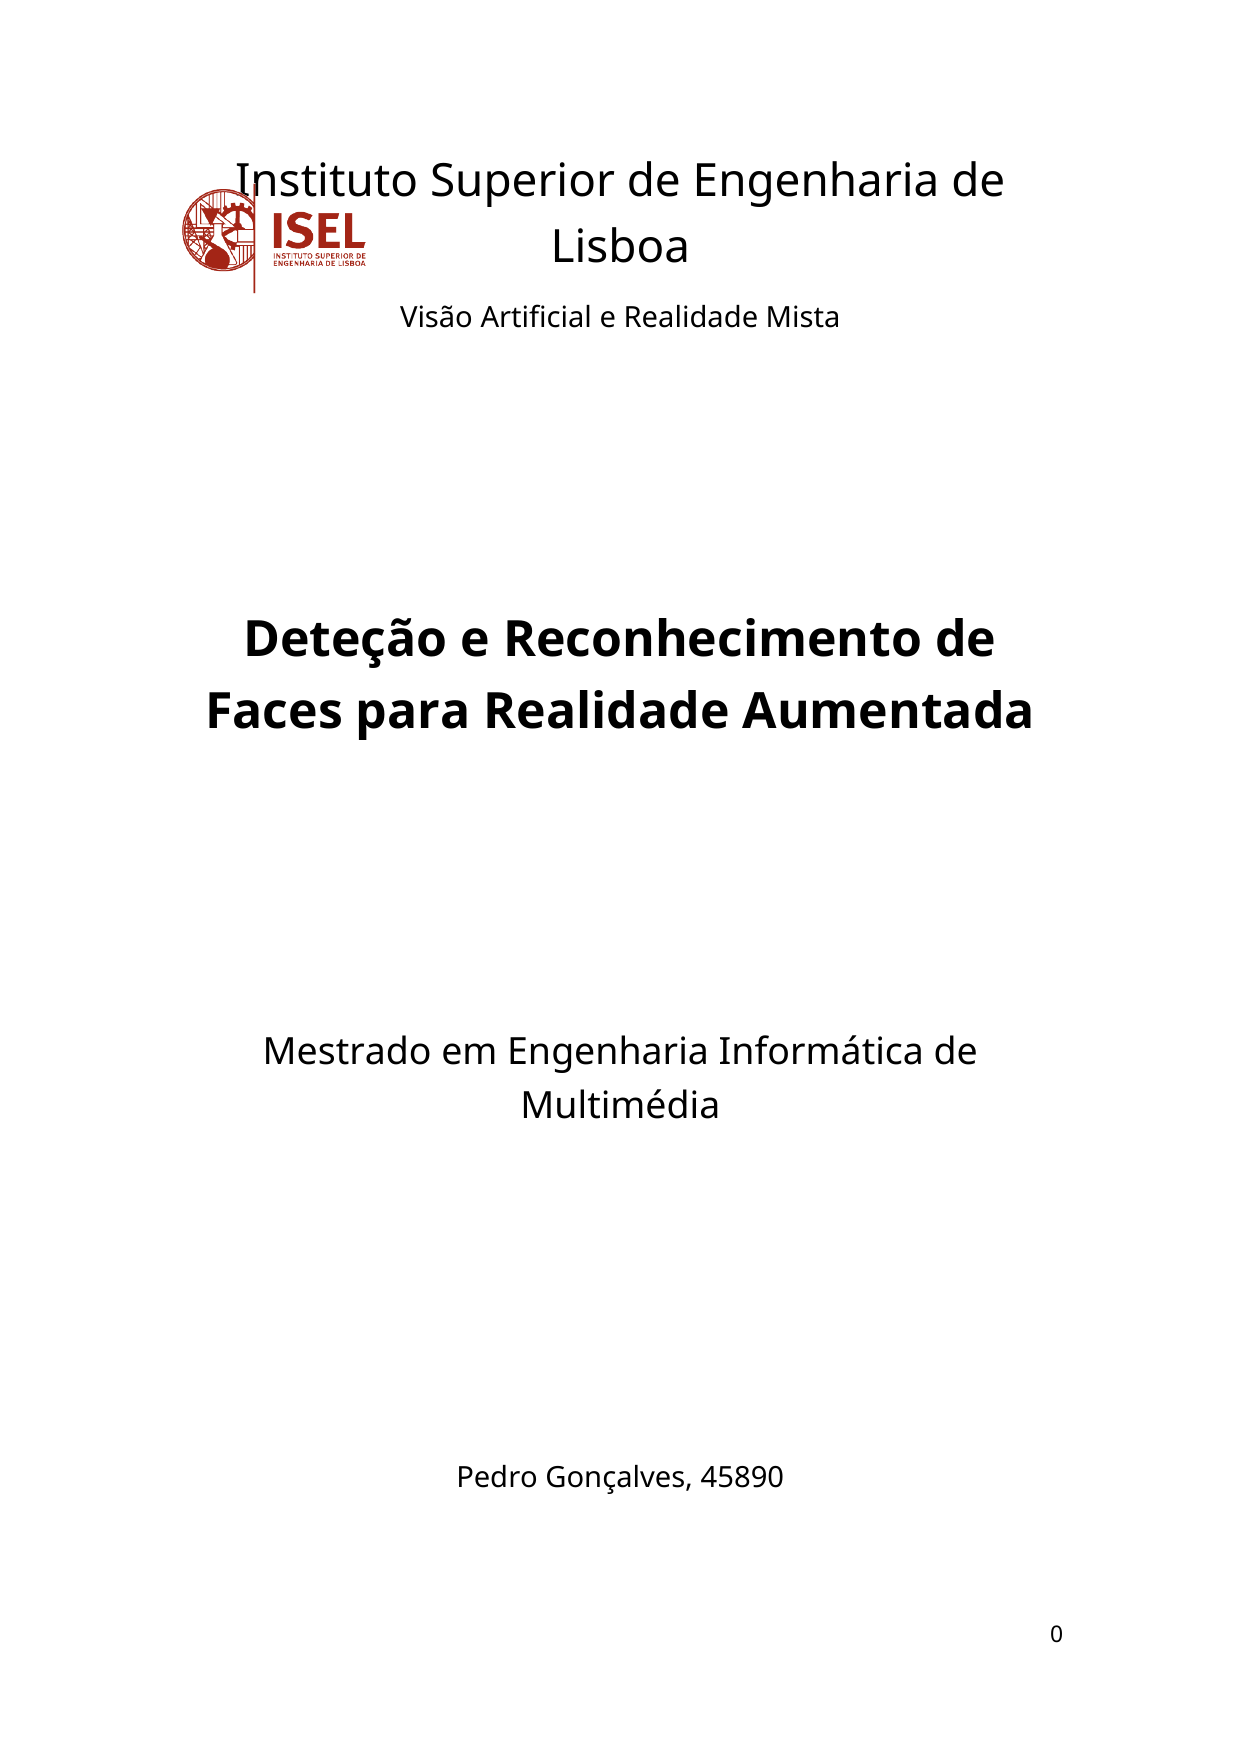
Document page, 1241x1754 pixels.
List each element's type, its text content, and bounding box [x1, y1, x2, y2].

text Pedro Gonçalves, 45890 [177, 1456, 1063, 1496]
text Deteção e Reconhecimento de Faces para Realidade Aumentada [177, 603, 1063, 743]
text Mestrado em Engenharia Informática de Multimédia [177, 1024, 1063, 1130]
picture [147, 149, 399, 327]
text Instituto Superior de Engenharia de Lisboa [177, 148, 1063, 276]
text Visão Artificial e Realidade Mista [177, 296, 1063, 336]
